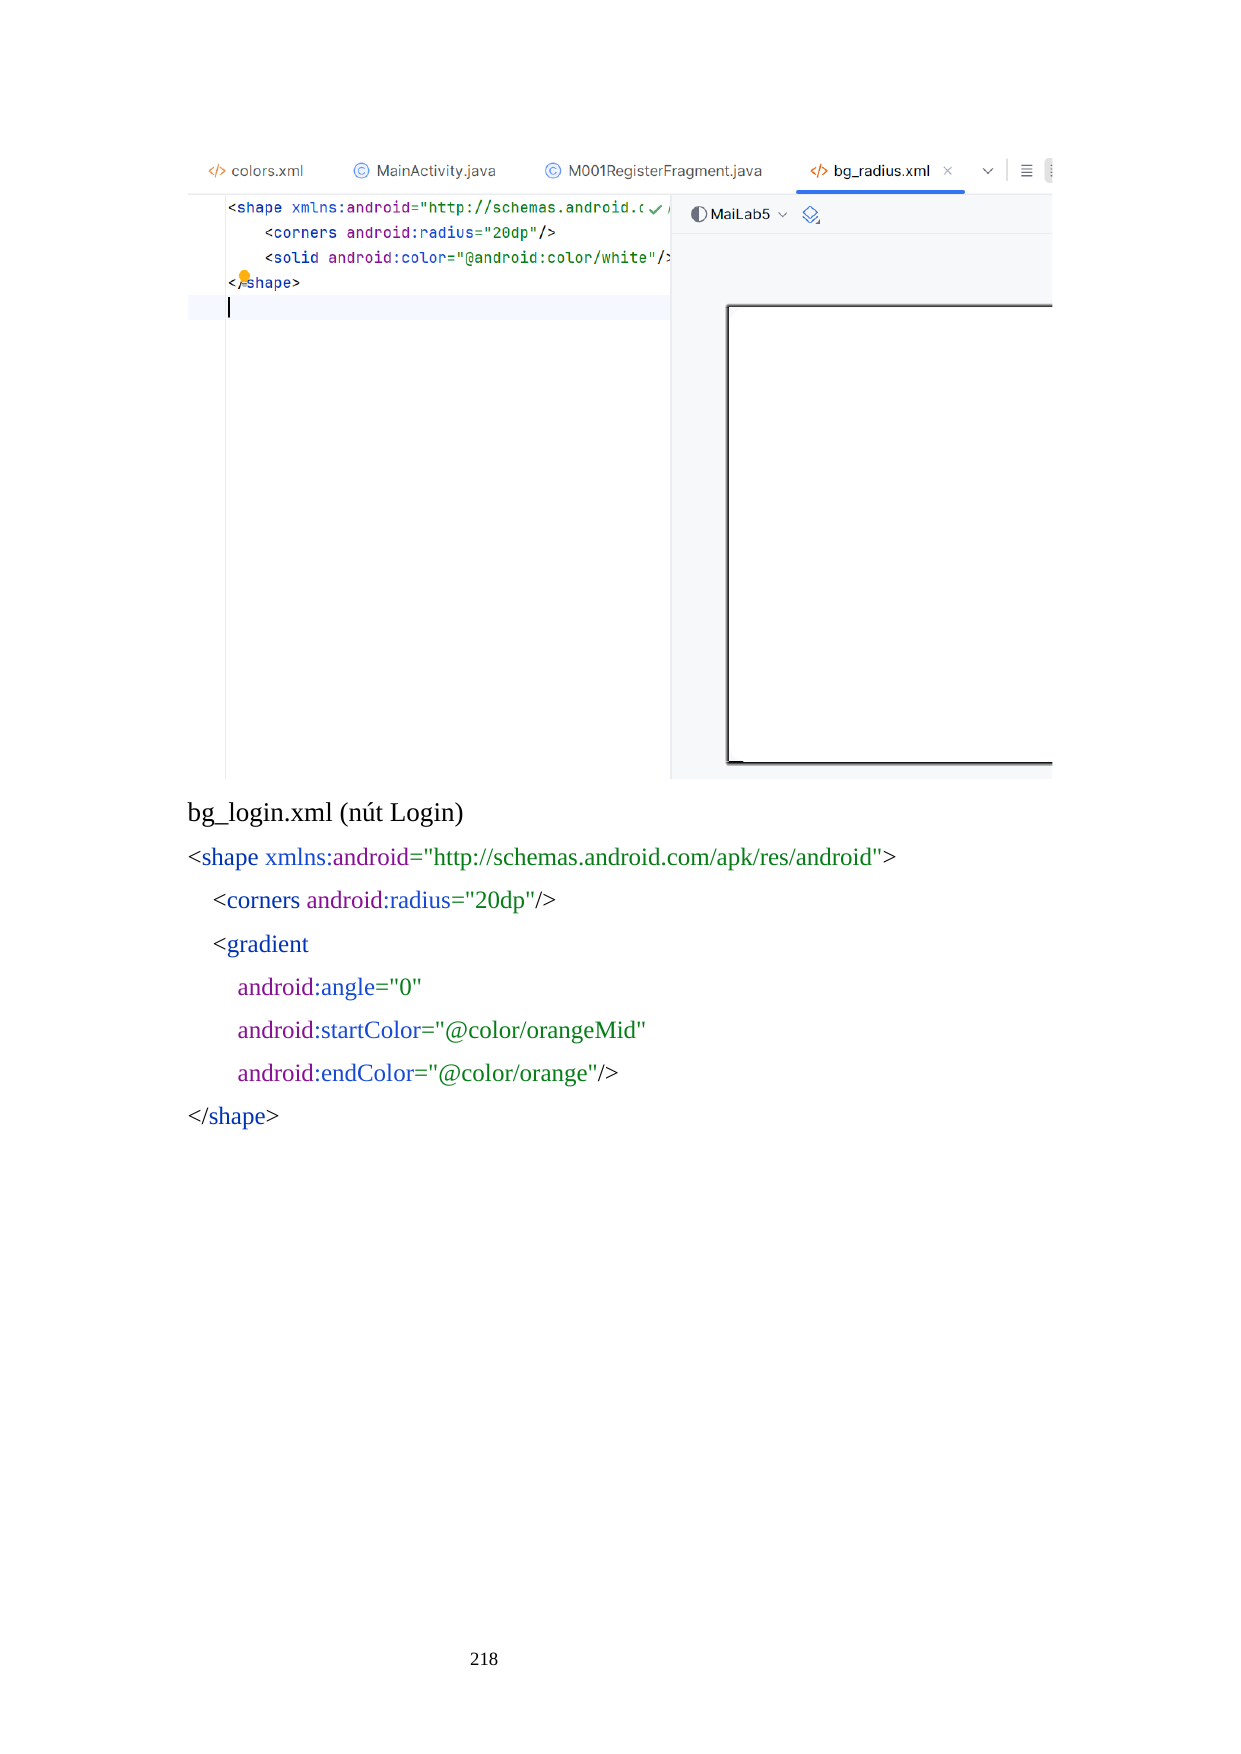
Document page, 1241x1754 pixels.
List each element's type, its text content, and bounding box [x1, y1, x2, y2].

picture [187, 150, 1053, 779]
text <shape xmlns:android="http://schemas.android.com/apk/res/android"> <corners android:radius="20dp"/> <gradient android:angle="0" android:startColor="@color/orangeMid" android:endColor="@color/orange"/> </shape> [187, 842, 1053, 1130]
text bg_login.xml (nút Login) [187, 796, 1053, 827]
